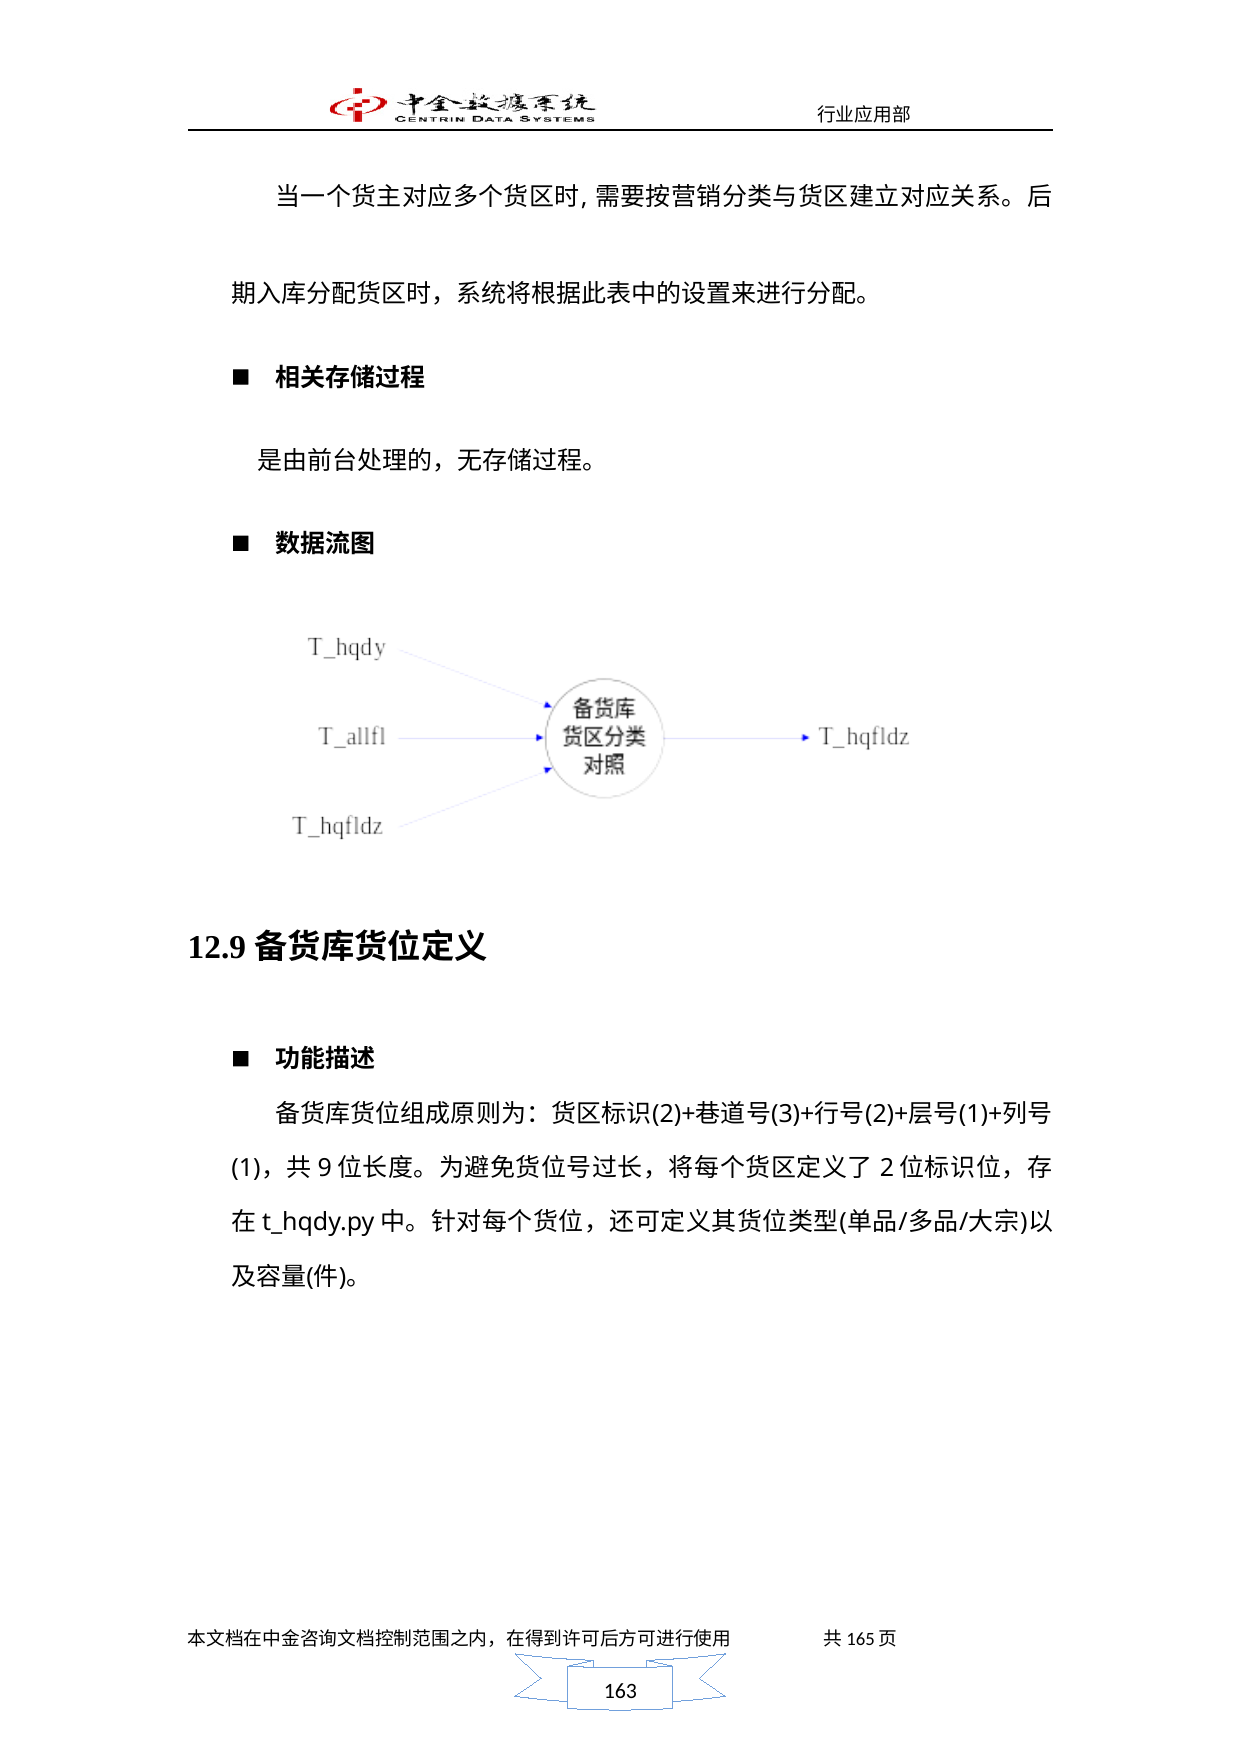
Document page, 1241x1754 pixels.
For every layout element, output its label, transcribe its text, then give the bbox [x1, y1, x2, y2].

list 相关存储过程 [231, 343, 1053, 408]
subtitle 12.9 备货库货位定义 [187, 912, 1053, 977]
text 备货库货位组成原则为：货区标识(2)+巷道号(3)+行号(2)+层号(1)+列号(1)，共9位长度。为避免货位号过长，将每个货区定义了2位标识位，存在t_hqdy.py中。针对每个货位，还可定义其货位类型(单品/多品/大宗)以及容量(件)。 [231, 1093, 1053, 1292]
text 是由前台处理的，无存储过程。 [231, 426, 1053, 491]
list 功能描述 [231, 1039, 1053, 1075]
list 数据流图 [231, 509, 1053, 574]
picture [329, 88, 597, 122]
text 当一个货主对应多个货区时, 需要按营销分类与货区建立对应关系。后期入库分配货区时，系统将根据此表中的设置来进行分配。 [231, 162, 1053, 324]
